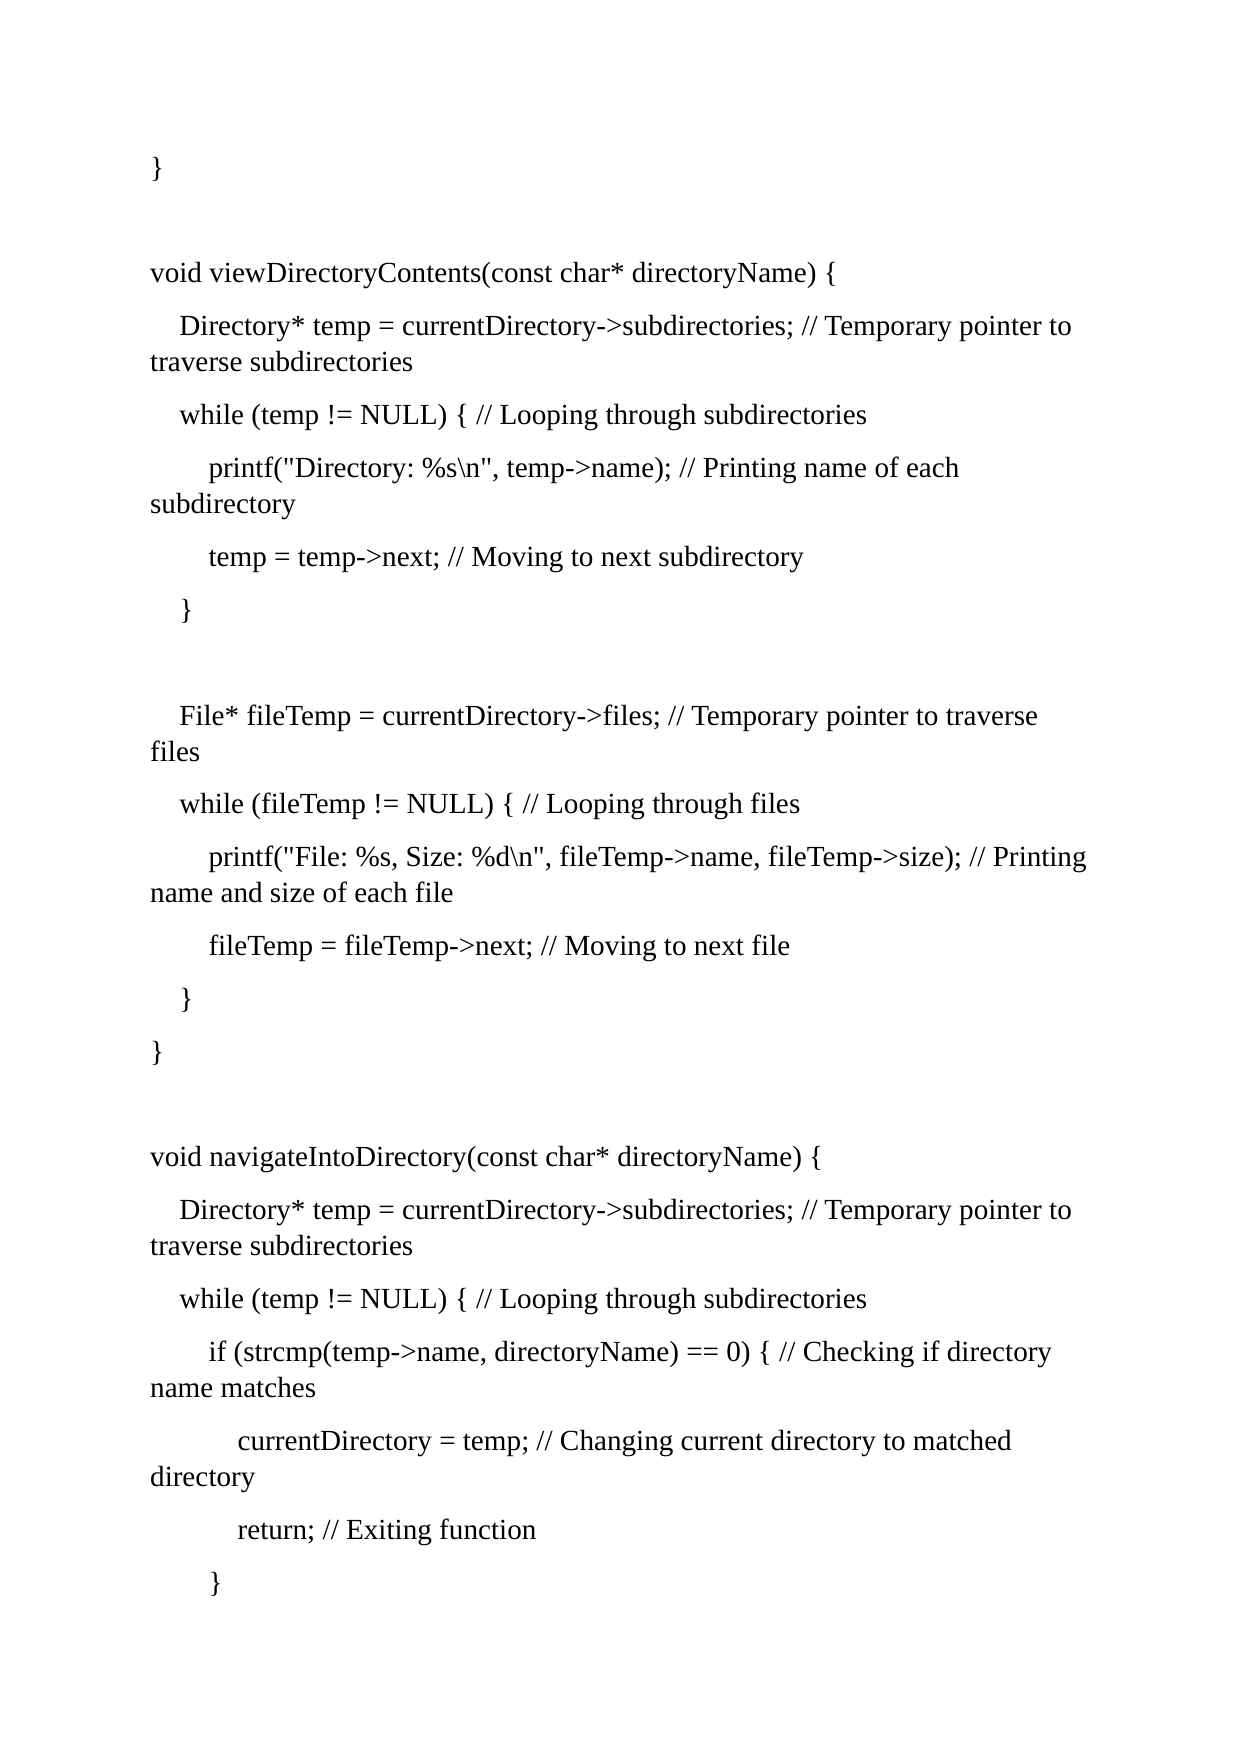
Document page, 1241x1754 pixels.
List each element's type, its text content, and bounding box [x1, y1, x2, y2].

text } [150, 981, 1090, 1015]
text void navigateIntoDirectory(const char* directoryName) { [150, 1139, 1090, 1173]
text while (temp != NULL) { // Looping through subdirectories [150, 1281, 1090, 1315]
text } [150, 1034, 1090, 1067]
text temp = temp->next; // Moving to next subdirectory [150, 539, 1090, 573]
text printf("File: %s, Size: %d\n", fileTemp->name, fileTemp->size); // Printing name and size of each file [150, 839, 1090, 909]
text while (temp != NULL) { // Looping through subdirectories [150, 397, 1090, 431]
text if (strcmp(temp->name, directoryName) == 0) { // Checking if directory name matches [150, 1334, 1090, 1404]
text } [150, 1565, 1090, 1598]
text void viewDirectoryContents(const char* directoryName) { [150, 256, 1090, 289]
text fileTemp = fileTemp->next; // Moving to next file [150, 928, 1090, 962]
text currentDirectory = temp; // Changing current directory to matched directory [150, 1423, 1090, 1493]
text } [150, 592, 1090, 626]
text while (fileTemp != NULL) { // Looping through files [150, 787, 1090, 820]
text Directory* temp = currentDirectory->subdirectories; // Temporary pointer to traverse subdirectories [150, 1192, 1090, 1262]
text printf("Directory: %s\n", temp->name); // Printing name of each subdirectory [150, 450, 1090, 520]
text } [150, 150, 1090, 183]
text return; // Exiting function [150, 1512, 1090, 1546]
text File* fileTemp = currentDirectory->files; // Temporary pointer to traverse files [150, 698, 1090, 767]
text Directory* temp = currentDirectory->subdirectories; // Temporary pointer to traverse subdirectories [150, 308, 1090, 378]
